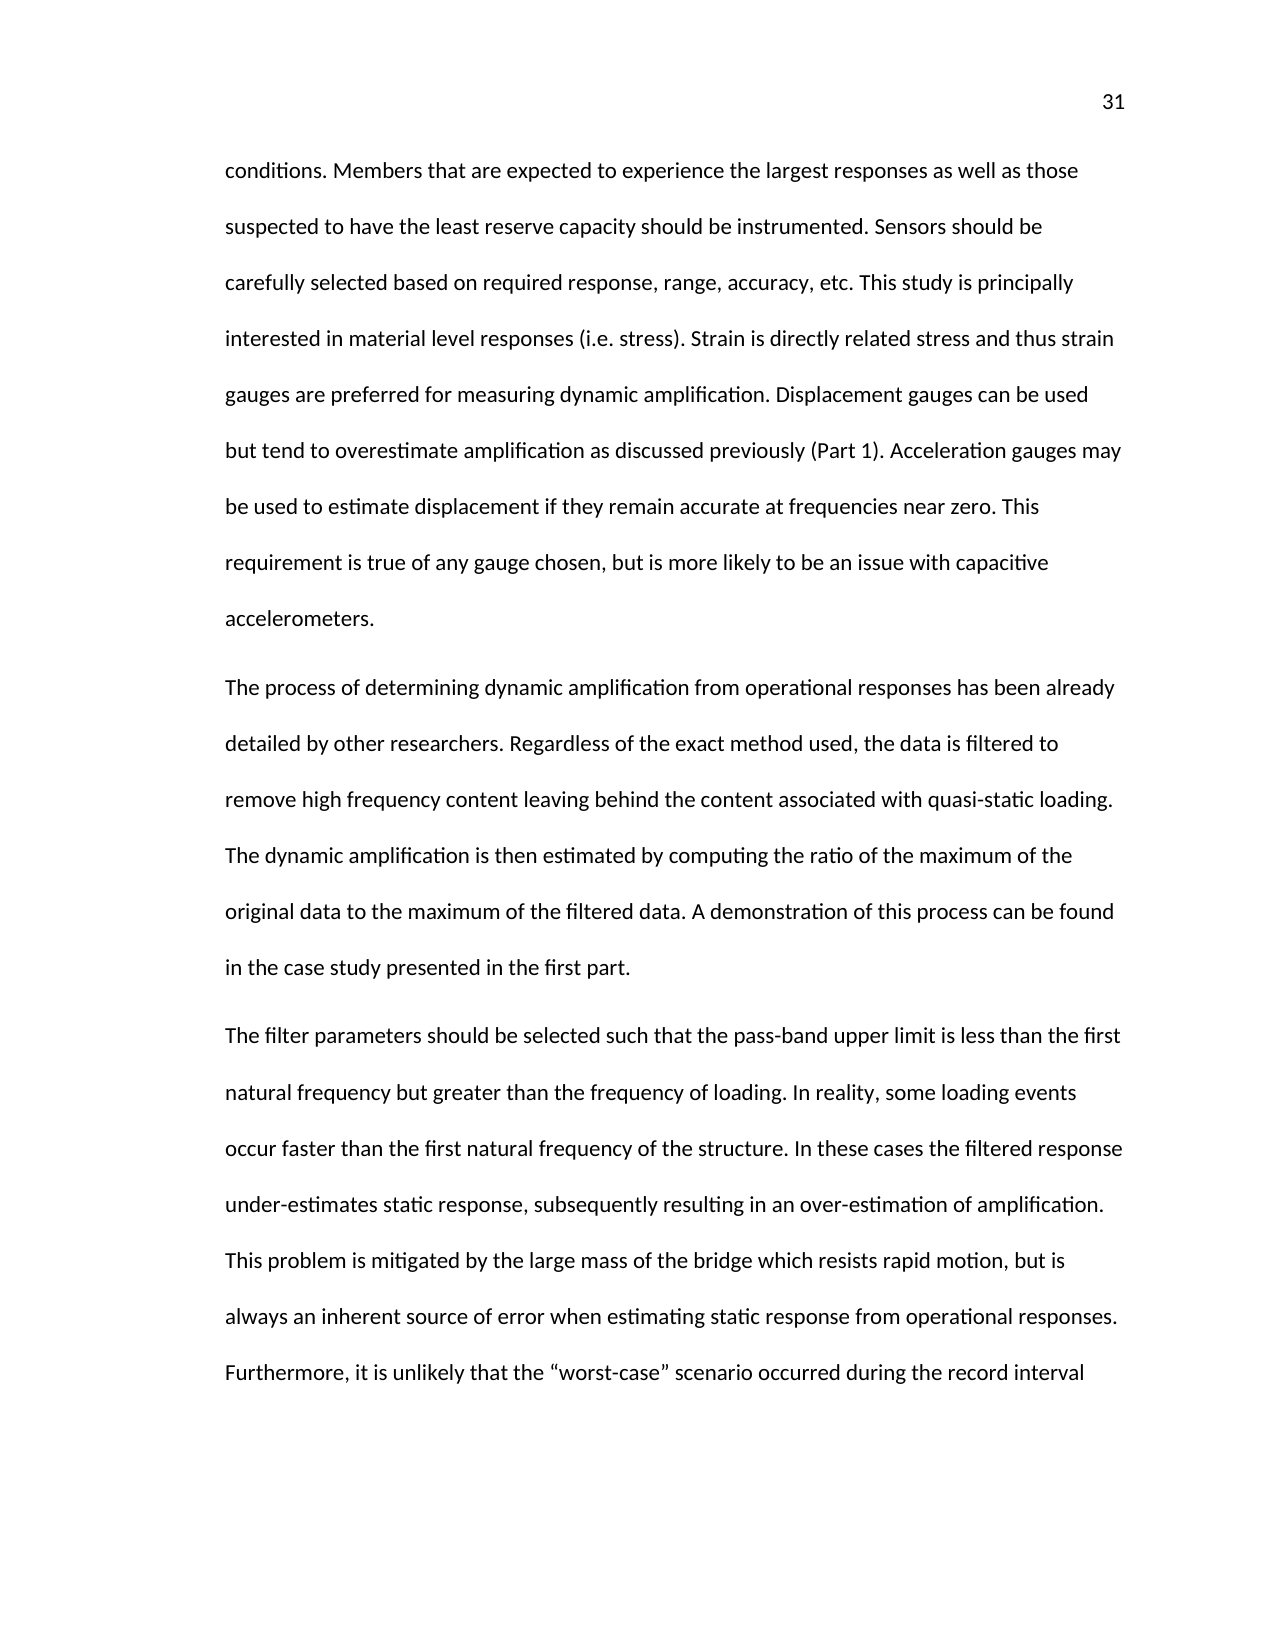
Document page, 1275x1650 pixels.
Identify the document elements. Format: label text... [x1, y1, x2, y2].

text The process of determining dynamic amplification from operational responses has been already detailed by other researchers. Regardless of the exact method used, the data is filtered to remove high frequency content leaving behind the content associated with quasi-static loading. The dynamic amplification is then estimated by computing the ratio of the maximum of the original data to the maximum of the filtered data. A demonstration of this process can be found in the case study presented in the first part. [225, 673, 1125, 981]
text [225, 1022, 1125, 1386]
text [225, 156, 1125, 632]
